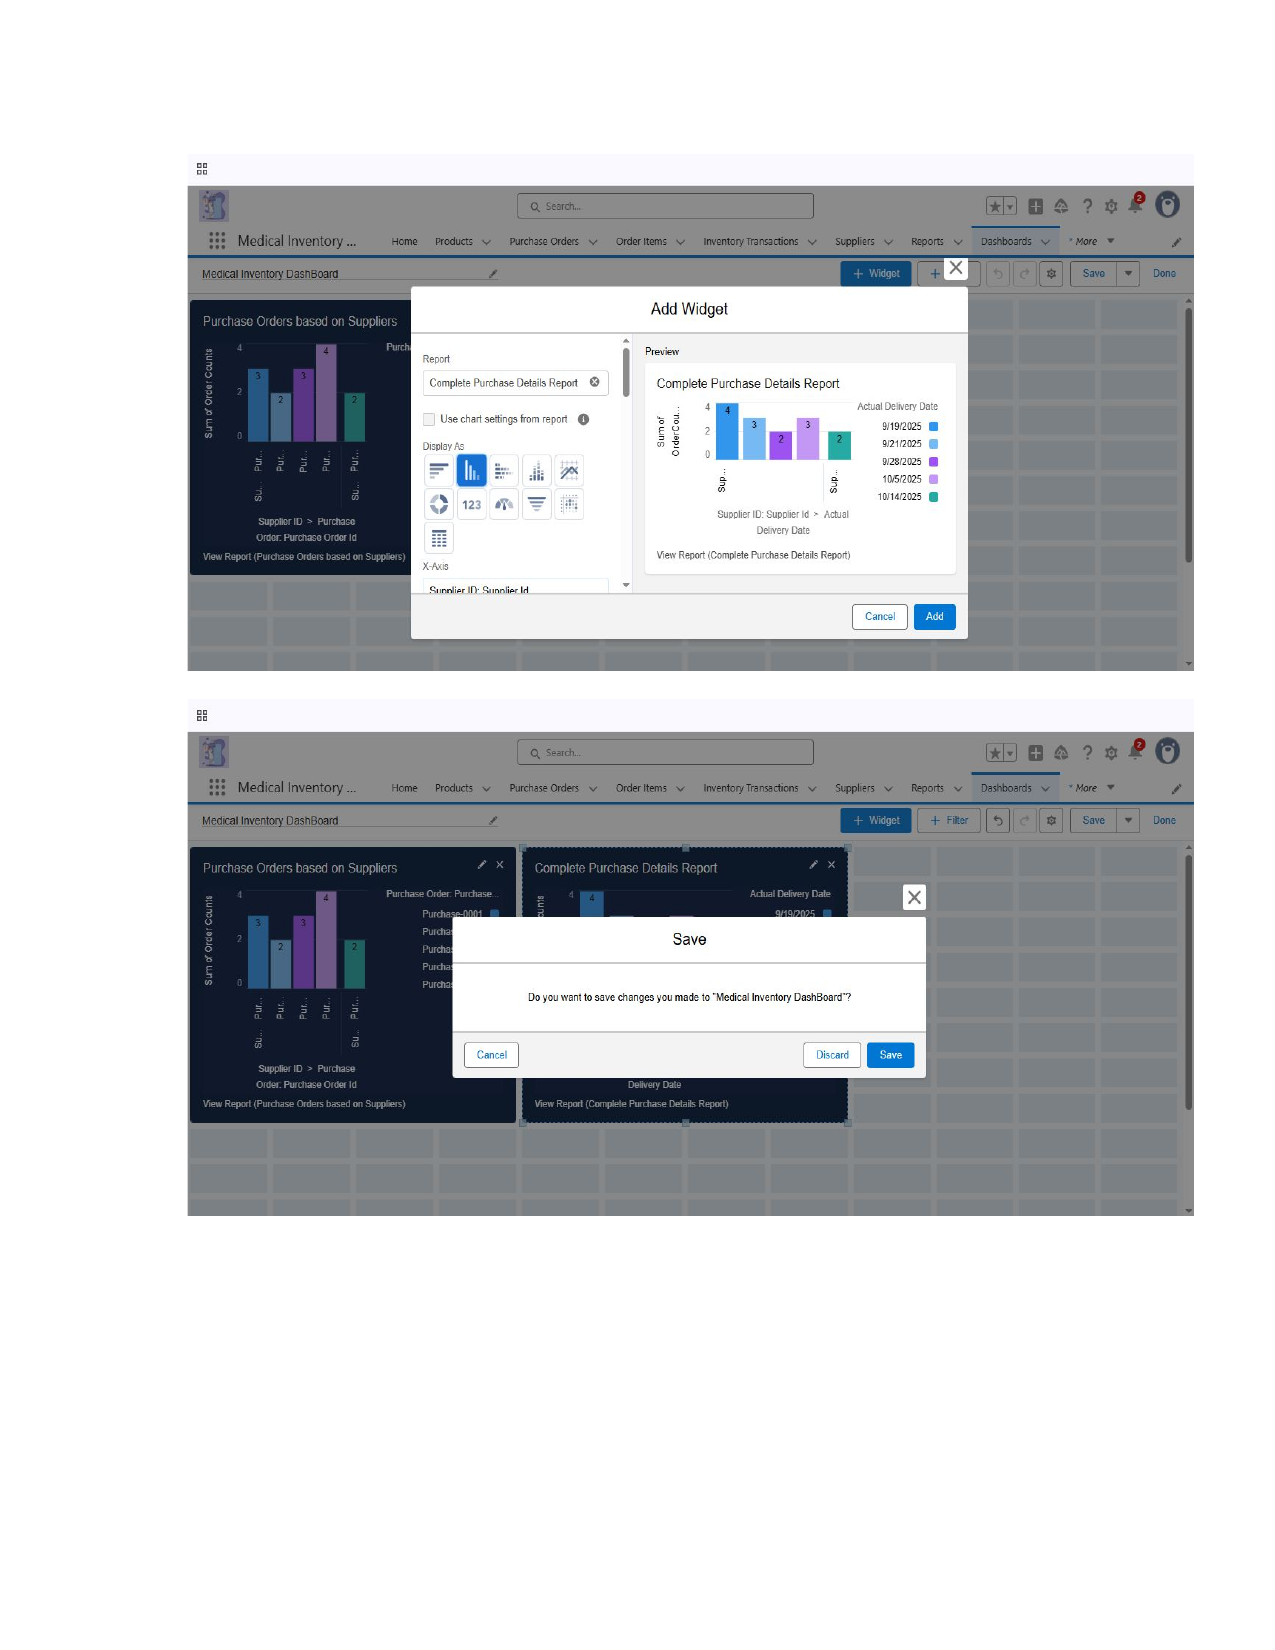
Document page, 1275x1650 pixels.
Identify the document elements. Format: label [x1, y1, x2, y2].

picture [187, 699, 1194, 1216]
picture [187, 154, 1194, 671]
